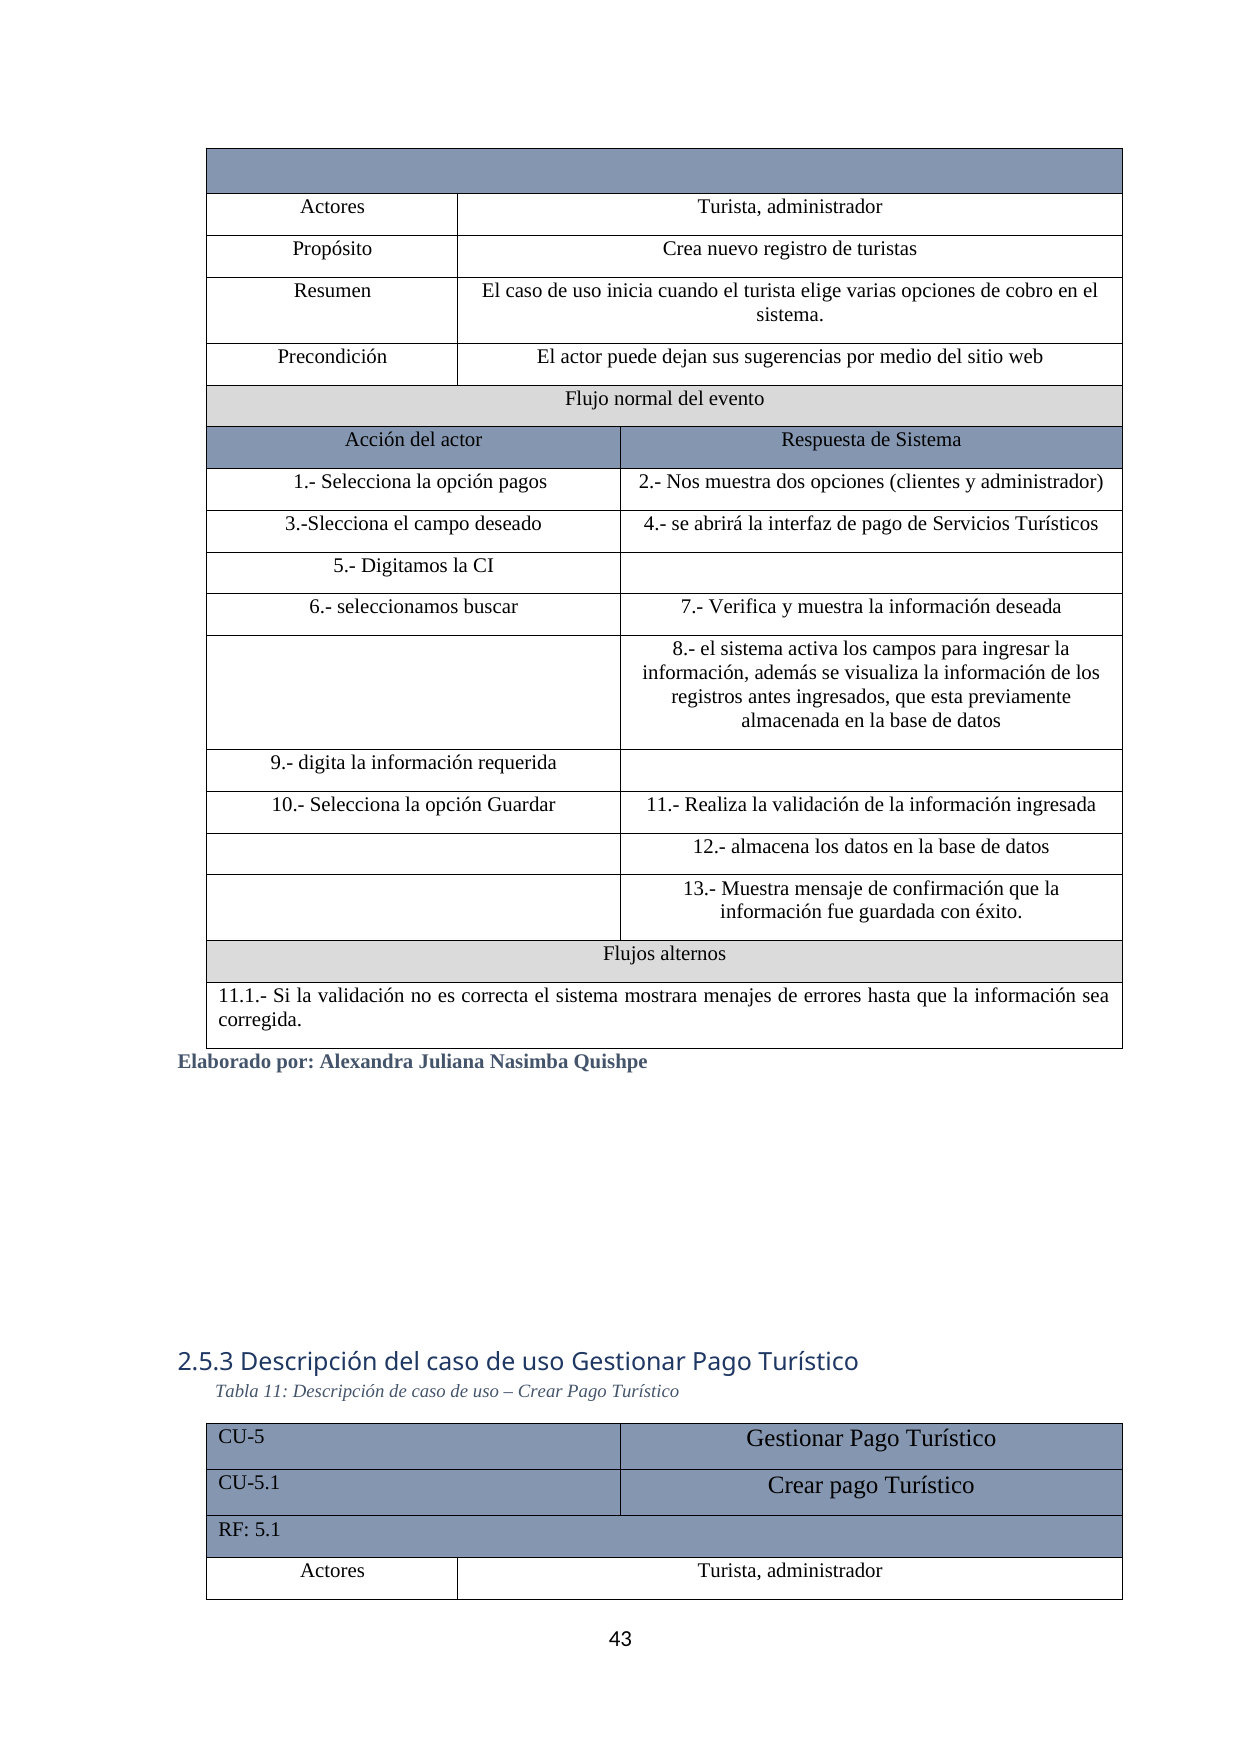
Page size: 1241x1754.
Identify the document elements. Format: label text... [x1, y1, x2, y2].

table_header CU-5 [207, 1424, 620, 1469]
table_cell 3.-Slecciona el campo deseado [207, 511, 620, 552]
table_cell Turista, administrador [458, 194, 1122, 235]
table_cell 11.- Realiza la validación de la información ingresada [621, 792, 1122, 833]
table_cell 7.- Verifica y muestra la información deseada [621, 594, 1122, 635]
table_cell Turista, administrador [458, 1558, 1122, 1599]
table_cell 12.- almacena los datos en la base de datos [621, 834, 1122, 874]
table_header Gestionar Pago Turístico [621, 1424, 1122, 1469]
table_cell El actor puede dejan sus sugerencias por medio del sitio web [458, 344, 1122, 384]
table_cell [207, 834, 620, 874]
table_cell 10.- Selecciona la opción Guardar [207, 792, 620, 833]
table_cell [207, 636, 620, 749]
table_cell Flujos alternos [207, 941, 1122, 982]
table_cell 5.- Digitamos la CI [207, 553, 620, 593]
table_cell Resumen [207, 278, 457, 343]
table_cell 11.1.- Si la validación no es correcta el sistema mostrara menajes de errores hasta que la información sea corregida. [207, 983, 1122, 1048]
table_cell [621, 553, 1122, 593]
table_cell 9.- digita la información requerida [207, 750, 620, 791]
table_cell 13.- Muestra mensaje de confirmación que la información fue guardada con éxito. [621, 875, 1122, 940]
table_cell Crea nuevo registro de turistas [458, 236, 1122, 277]
table_cell Flujo normal del evento [207, 386, 1122, 426]
table_cell Crear pago Turístico [621, 1470, 1122, 1515]
table_cell CU-5.1 [207, 1470, 620, 1515]
table_cell 8.- el sistema activa los campos para ingresar la información, además se visualiza la información de los registros antes ingresados, que esta previamente almacenada en la base de datos [621, 636, 1122, 749]
text Elaborado por: Alexandra Juliana Nasimba Quishpe [177, 1049, 1063, 1073]
table_cell Respuesta de Sistema [621, 427, 1122, 468]
subtitle 2.5.3 Descripción del caso de uso Gestionar Pago Turístico [177, 1343, 1063, 1377]
table_cell [207, 875, 620, 940]
table_cell El caso de uso inicia cuando el turista elige varias opciones de cobro en el sistema. [458, 278, 1122, 343]
table_cell RF: 5.1 [207, 1516, 1122, 1557]
table_cell 1.- Selecciona la opción pagos [207, 469, 620, 510]
table_cell Actores [207, 1558, 457, 1599]
table_cell 6.- seleccionamos buscar [207, 594, 620, 635]
table_cell RF: 4.1 [207, 149, 1122, 193]
table_cell 2.- Nos muestra dos opciones (clientes y administrador) [621, 469, 1122, 510]
table_cell Propósito [207, 236, 457, 277]
table_cell Actores [207, 194, 457, 235]
table_cell 4.- se abrirá la interfaz de pago de Servicios Turísticos [621, 511, 1122, 552]
table_cell [621, 750, 1122, 791]
table_cell Precondición [207, 344, 457, 384]
table_cell Acción del actor [207, 427, 620, 468]
